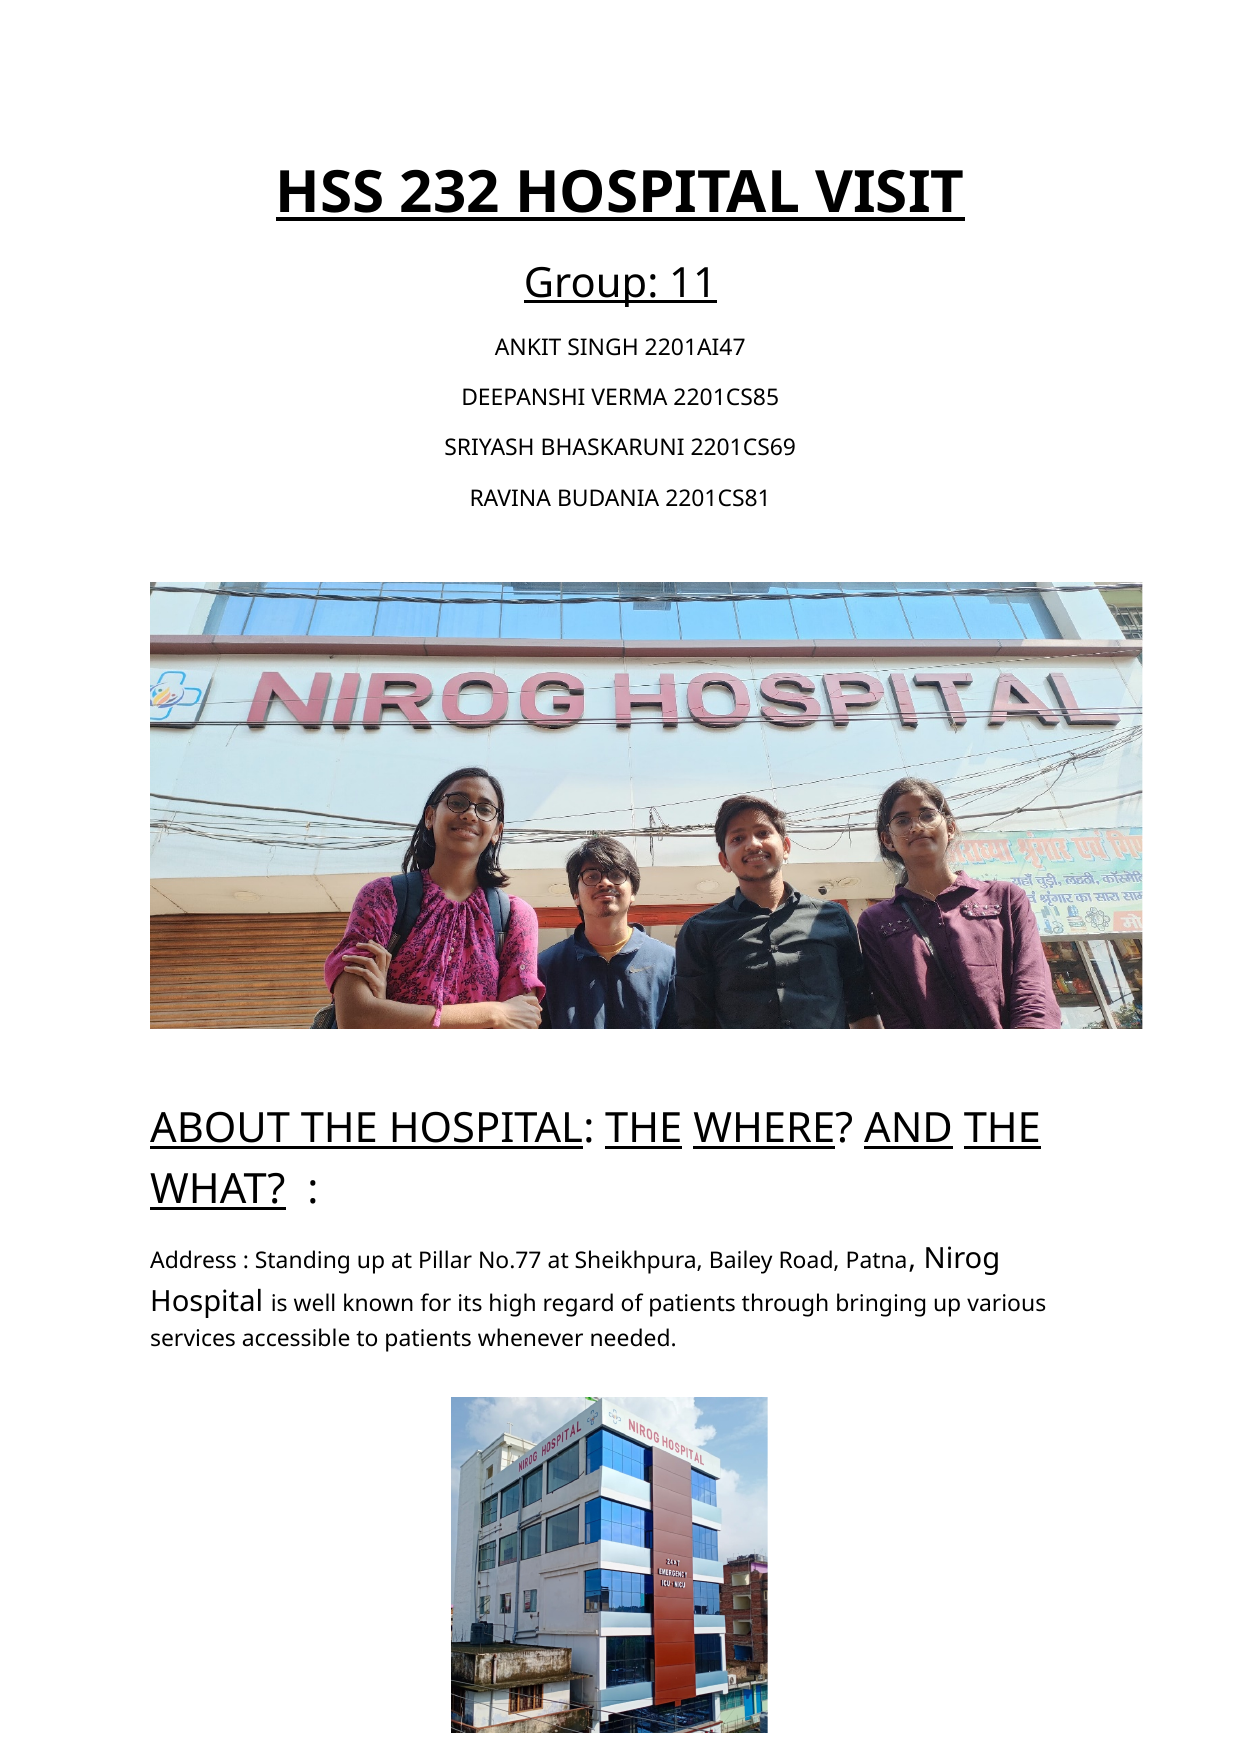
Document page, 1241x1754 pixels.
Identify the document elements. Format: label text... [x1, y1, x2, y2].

text Address : Standing up at Pillar No.77 at Sheikhpura, Bailey Road, Patna, Nirog Hospital is well known for its high regard of patients through bringing up various services accessible to patients whenever needed. [150, 1237, 1090, 1353]
text ANKIT SINGH 2201AI47 [150, 330, 1090, 362]
text SRIYASH BHASKARUNI 2201CS69 [150, 431, 1090, 462]
text RAVINA BUDANIA 2201CS81 [150, 482, 1090, 513]
text ABOUT THE HOSPITAL: THE WHERE? AND THE WHAT? : [150, 1098, 1090, 1216]
text HSS 232 HOSPITAL VISIT [150, 150, 1090, 229]
picture [150, 582, 1143, 1029]
text DEEPANSHI VERMA 2201CS85 [150, 381, 1090, 412]
picture [451, 1397, 768, 1733]
text Group: 11 [150, 252, 1090, 309]
